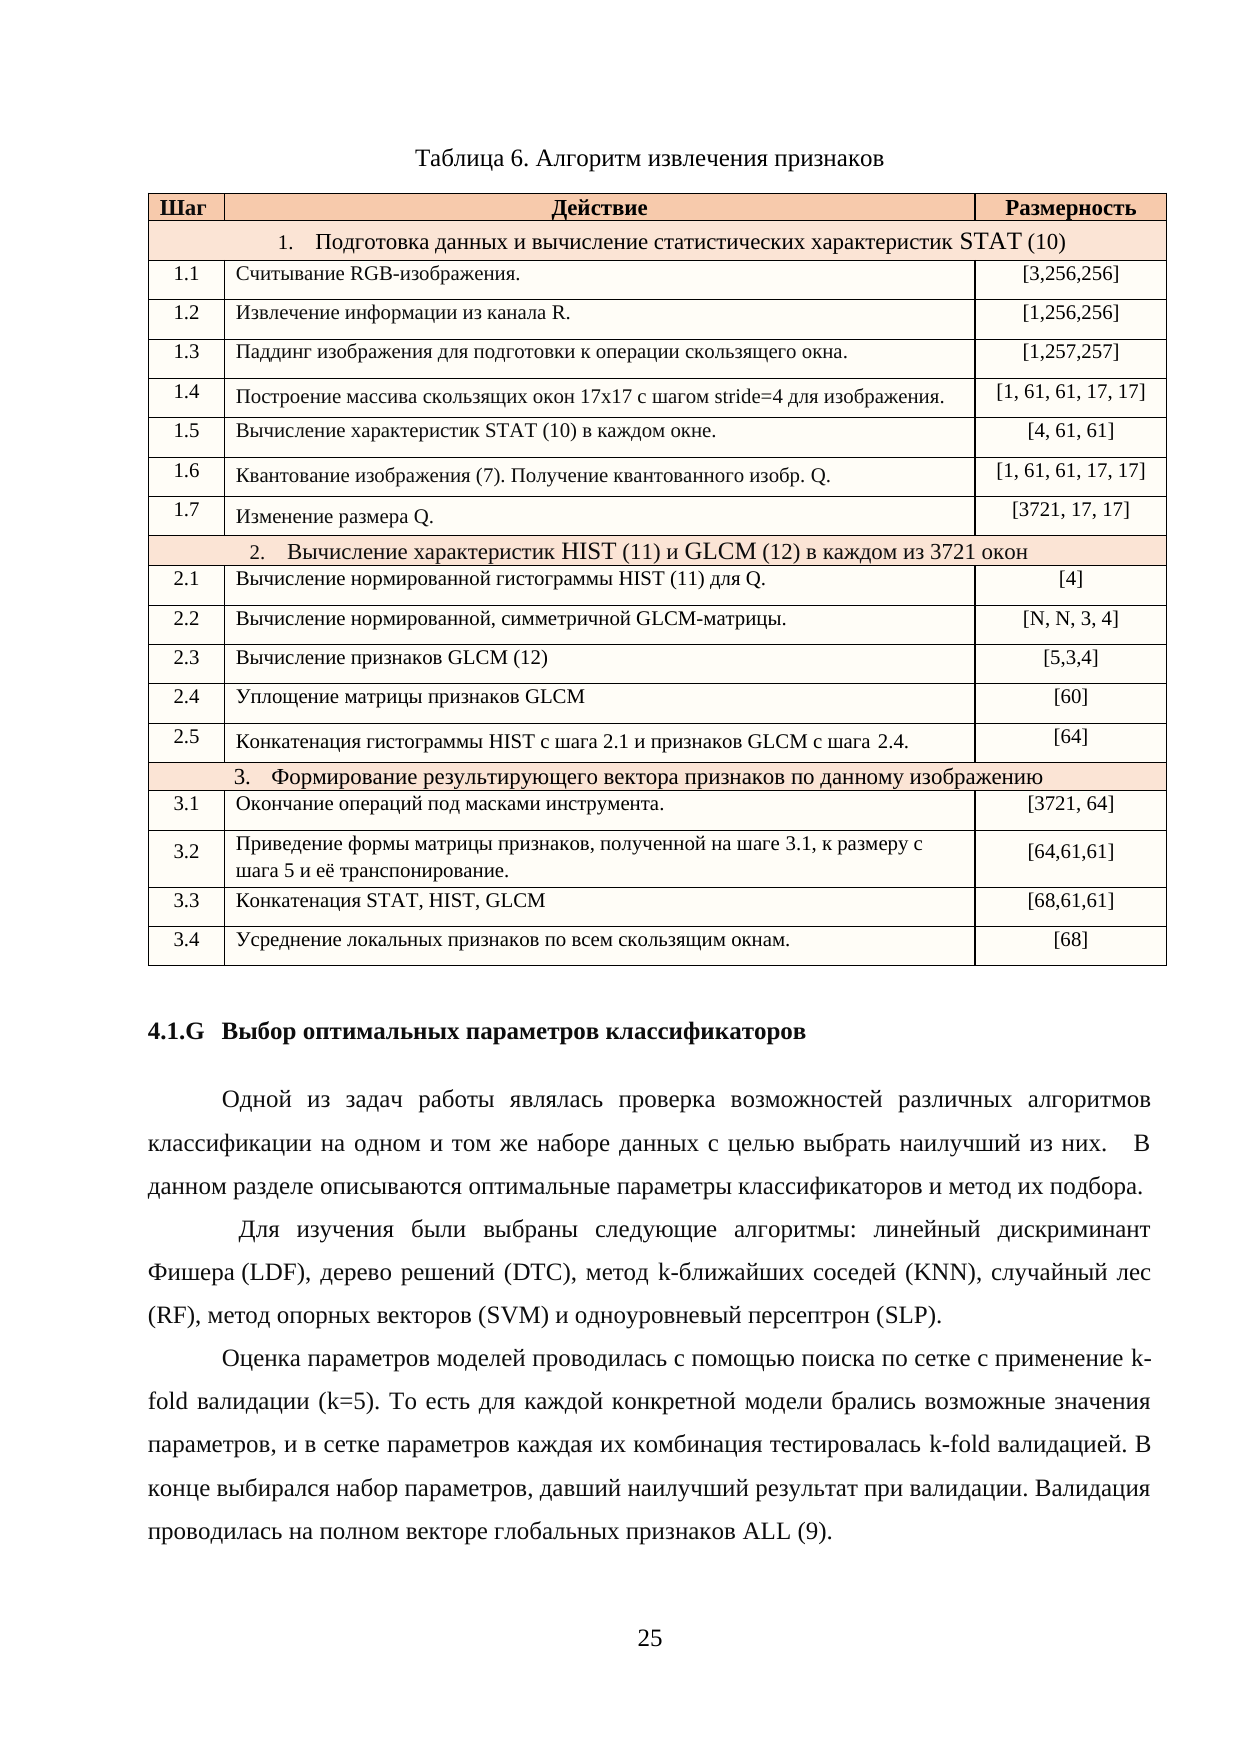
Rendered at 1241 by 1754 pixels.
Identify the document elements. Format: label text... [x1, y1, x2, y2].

table_cell Формирование результирующего вектора признаков по данному изображению [149, 763, 1166, 790]
table_cell [5,3,4] [976, 645, 1166, 683]
table_cell [1,256,256] [976, 300, 1166, 338]
table_cell Окончание операций под масками инструмента. [225, 791, 974, 830]
table_header Размерность [976, 194, 1166, 220]
table_cell Построение массива скользящих окон 17x17 с шагом stride=4 для изображения. [225, 379, 974, 417]
table_cell [3721, 64] [976, 791, 1166, 830]
list Выбор оптимальных параметров классификаторов [148, 1016, 1152, 1045]
table_cell Паддинг изображения для подготовки к операции скользящего окна. [225, 340, 974, 378]
table_cell Подготовка данных и вычисление статистических характеристик STAT (10) [149, 221, 1166, 260]
table_cell 2.2 [149, 606, 224, 644]
table_cell [60] [976, 684, 1166, 723]
table_cell Вычисление характеристик STAT (10) в каждом окне. [225, 418, 974, 457]
table_cell Вычисление нормированной гистограммы HIST (11) для Q. [225, 566, 974, 604]
table_cell Извлечение информации из канала R. [225, 300, 974, 338]
table_cell Вычисление характеристик HIST (11) и GLCM (12) в каждом из 3721 окон [149, 536, 1166, 565]
table_cell Уплощение матрицы признаков GLCM [225, 684, 974, 723]
table_cell 1.4 [149, 379, 224, 417]
table_cell 1.3 [149, 340, 224, 378]
table_cell [64] [976, 724, 1166, 762]
table_cell 2.5 [149, 724, 224, 762]
table_cell [1,257,257] [976, 340, 1166, 378]
text Оценка параметров моделей проводилась с помощью поиска по сетке с применение k-fold валидации (k=5). То есть для каждой конкретной модели брались возможные значения параметров, и в сетке параметров каждая их комбинация тестировалась k-fold валидацией. В конце выбирался набор параметров, давший наилучший результат при валидации. Валидация проводилась на полном векторе глобальных признаков ALL (9). [148, 1343, 1152, 1544]
table_cell 1.5 [149, 418, 224, 457]
table_cell 3.1 [149, 791, 224, 830]
table_cell 3.4 [149, 927, 224, 965]
table_cell 2.4 [149, 684, 224, 723]
table_cell 2.3 [149, 645, 224, 683]
table_cell Считывание RGB-изображения. [225, 261, 974, 299]
table_cell 1.1 [149, 261, 224, 299]
table_cell Усреднение локальных признаков по всем скользящим окнам. [225, 927, 974, 965]
table_header Шаг [149, 194, 224, 220]
table_cell Вычисление признаков GLCM (12) [225, 645, 974, 683]
table_cell 1.7 [149, 497, 224, 535]
table_cell [4, 61, 61] [976, 418, 1166, 457]
table_cell [1, 61, 61, 17, 17] [976, 379, 1166, 417]
table_cell [68,61,61] [976, 888, 1166, 926]
table_cell Изменение размера Q. [225, 497, 974, 535]
table_cell 2.1 [149, 566, 224, 604]
table_cell [3,256,256] [976, 261, 1166, 299]
table_cell 1.2 [149, 300, 224, 338]
text Для изучения были выбраны следующие алгоритмы: линейный дискриминант Фишера (LDF), дерево решений (DTC), метод k-ближайших соседей (KNN), случайный лес (RF), метод опорных векторов (SVM) и одноуровневый персептрон (SLP). [148, 1214, 1152, 1329]
table_cell 3.2 [149, 831, 224, 887]
table_cell [68] [976, 927, 1166, 965]
table_header Действие [225, 194, 974, 220]
table_cell 1.6 [149, 458, 224, 496]
table_cell Конкатенация STAT, HIST, GLCM [225, 888, 974, 926]
text Одной из задач работы являлась проверка возможностей различных алгоритмов классификации на одном и том же наборе данных с целью выбрать наилучший из них. В данном разделе описываются оптимальные параметры классификаторов и метод их подбора. [148, 1084, 1152, 1199]
text Таблица 6. Алгоритм извлечения признаков [148, 143, 1152, 172]
table_cell [64,61,61] [976, 831, 1166, 887]
table_cell Квантование изображения (7). Получение квантованного изобр. Q. [225, 458, 974, 496]
table_cell 3.3 [149, 888, 224, 926]
table_cell [3721, 17, 17] [976, 497, 1166, 535]
table_cell Вычисление нормированной, симметричной GLCM-матрицы. [225, 606, 974, 644]
table_cell [1, 61, 61, 17, 17] [976, 458, 1166, 496]
table_cell Приведение формы матрицы признаков, полученной на шаге 3.1, к размеру с шага 5 и её транспонирование. [225, 831, 974, 887]
table_cell [N, N, 3, 4] [976, 606, 1166, 644]
table_cell [4] [976, 566, 1166, 604]
table_cell Конкатенация гистограммы HIST с шага 2.1 и признаков GLCM с шага 2.4. [225, 724, 974, 762]
